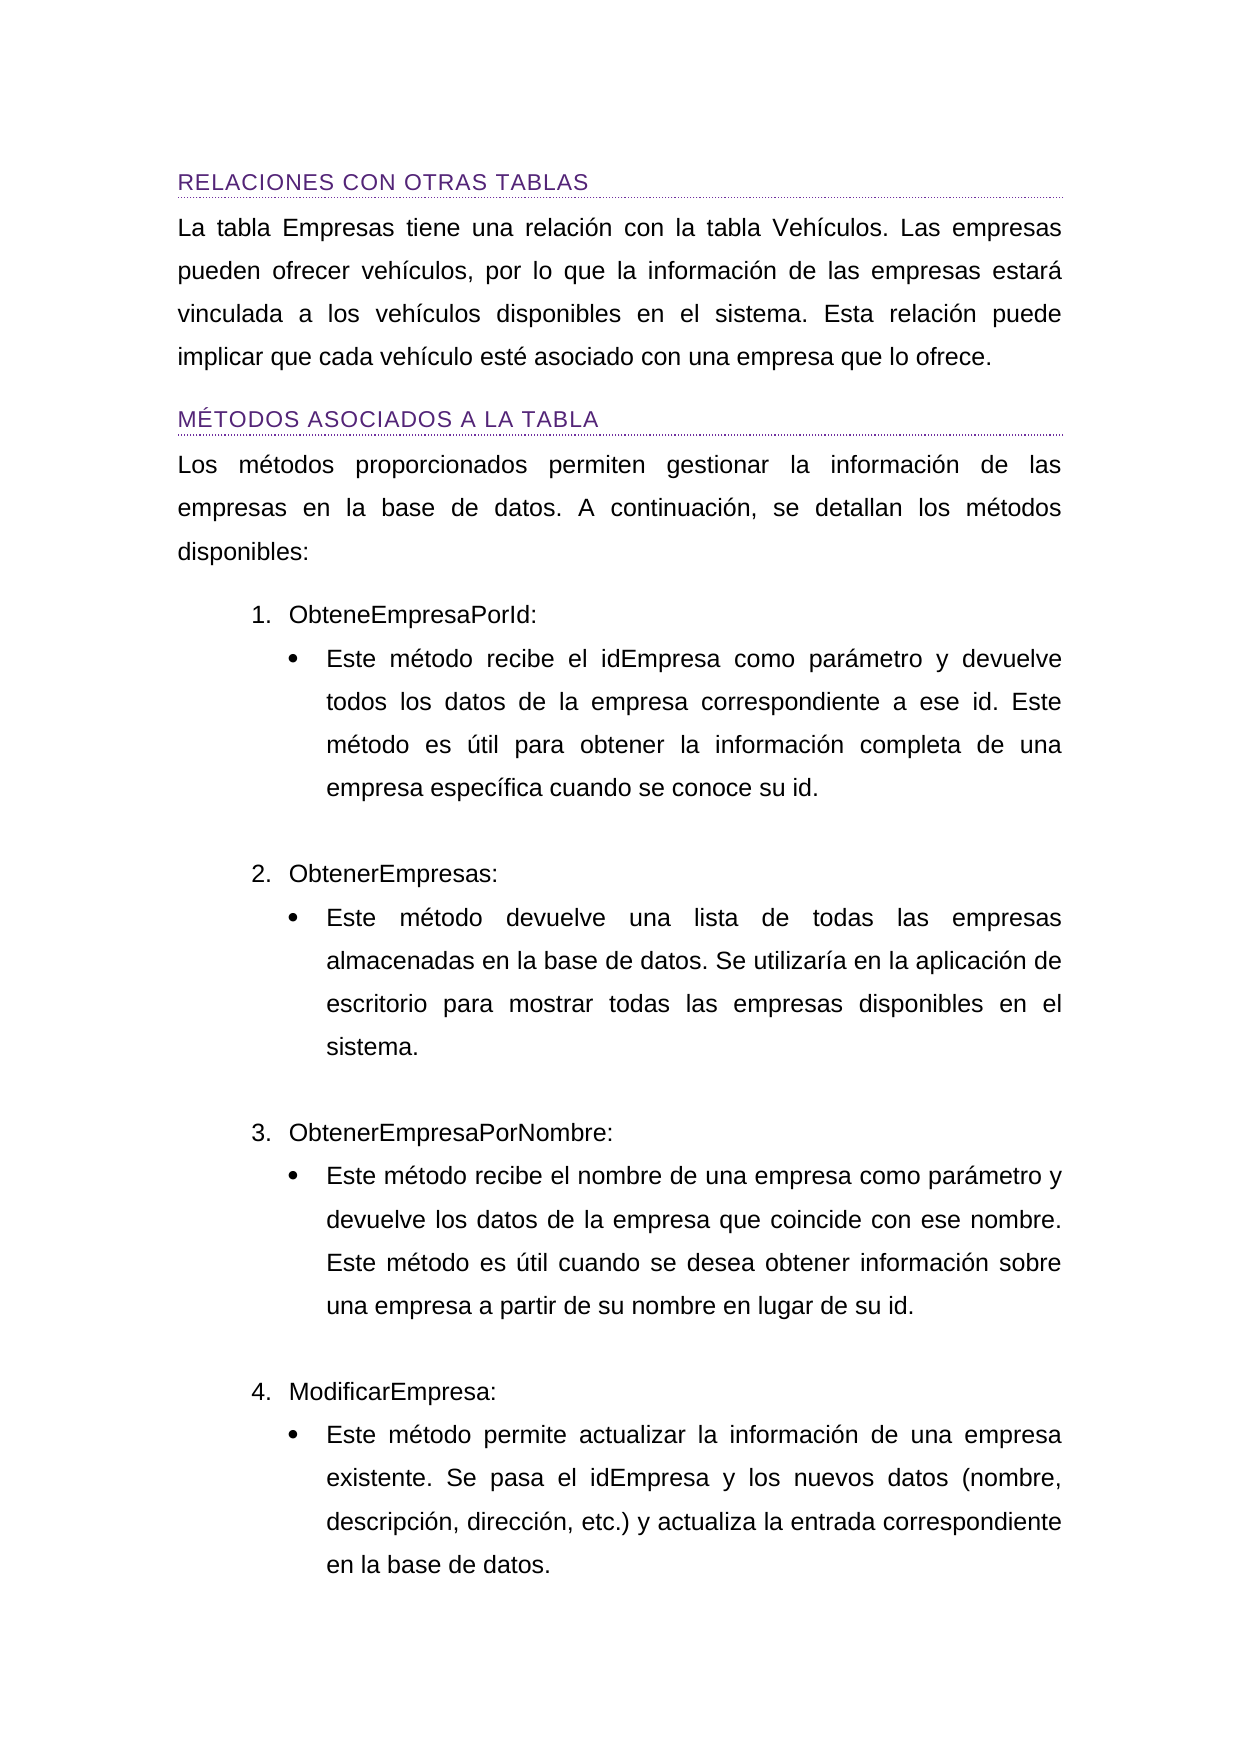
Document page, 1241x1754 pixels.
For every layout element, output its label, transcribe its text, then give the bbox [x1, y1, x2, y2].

list ObtenerEmpresaPorNombre: [251, 1118, 1063, 1147]
subtitle Métodos asociados a la tabla [177, 406, 1063, 436]
subtitle Relaciones con otras tablas [177, 168, 1063, 198]
list Este método recibe el nombre de una empresa como parámetro y devuelve los datos de la empresa que coincide con ese nombre. Este método es útil cuando se desea obtener información sobre una empresa a partir de su nombre en lugar de su id. [288, 1161, 1063, 1319]
list ObteneEmpresaPorId: [251, 601, 1063, 629]
text Los métodos proporcionados permiten gestionar la información de las empresas en la base de datos. A continuación, se detallan los métodos disponibles: [177, 450, 1063, 565]
list Este método permite actualizar la información de una empresa existente. Se pasa el idEmpresa y los nuevos datos (nombre, descripción, dirección, etc.) y actualiza la entrada correspondiente en la base de datos. [288, 1420, 1063, 1578]
list Este método recibe el idEmpresa como parámetro y devuelve todos los datos de la empresa correspondiente a ese id. Este método es útil para obtener la información completa de una empresa específica cuando se conoce su id. [288, 644, 1063, 802]
text La tabla Empresas tiene una relación con la tabla Vehículos. Las empresas pueden ofrecer vehículos, por lo que la información de las empresas estará vinculada a los vehículos disponibles en el sistema. Esta relación puede implicar que cada vehículo esté asociado con una empresa que lo ofrece. [177, 213, 1063, 371]
list ModificarEmpresa: [251, 1377, 1063, 1406]
list Este método devuelve una lista de todas las empresas almacenadas en la base de datos. Se utilizaría en la aplicación de escritorio para mostrar todas las empresas disponibles en el sistema. [288, 902, 1063, 1061]
list ObtenerEmpresas: [251, 859, 1063, 888]
